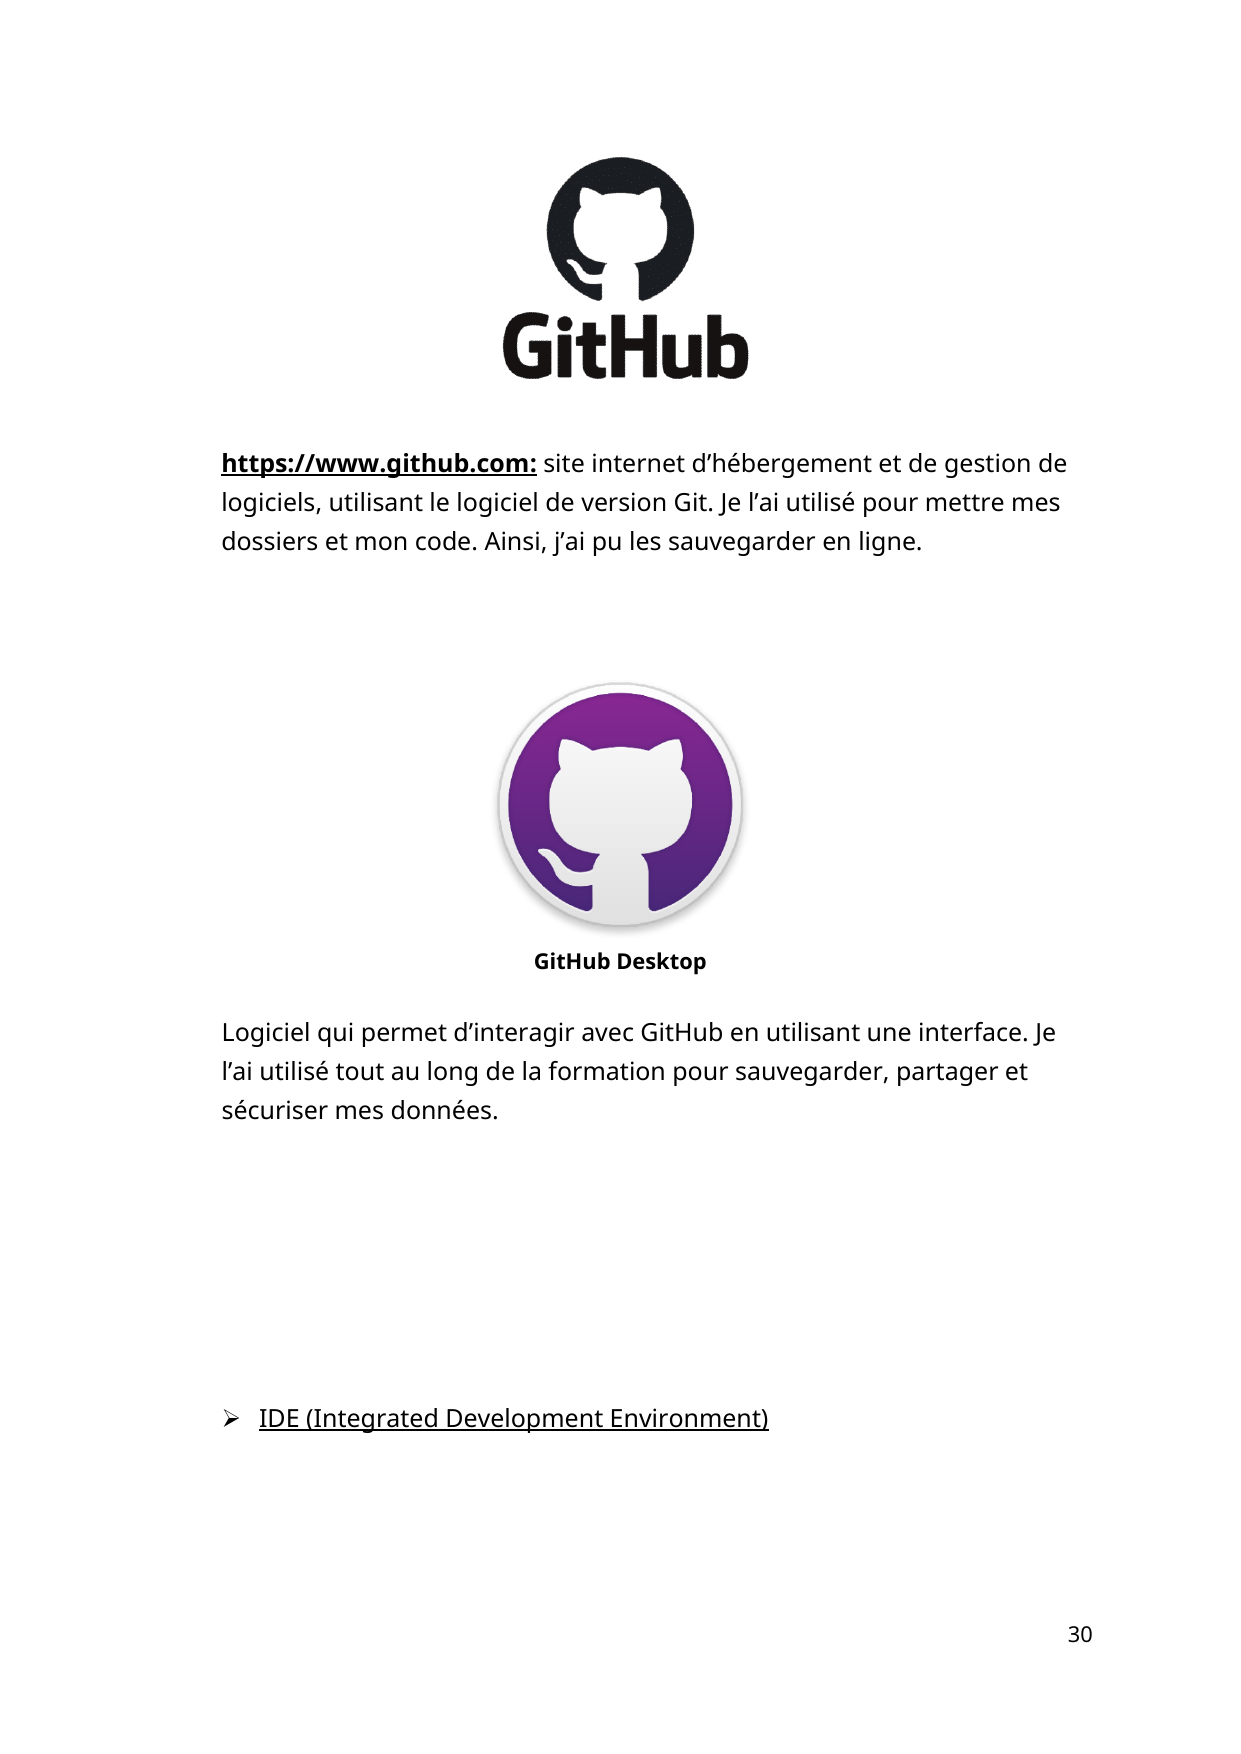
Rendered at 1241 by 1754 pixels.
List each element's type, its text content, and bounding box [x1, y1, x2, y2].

picture [378, 147, 862, 389]
picture [482, 667, 758, 942]
text Logiciel qui permet d’interagir avec GitHub en utilisant une interface. Je l’ai utilisé tout au long de la formation pour sauvegarder, partager et sécuriser mes données. [221, 1015, 1093, 1127]
text https://www.github.com: site internet d’hébergement et de gestion de logiciels, utilisant le logiciel de version Git. Je l’ai utilisé pour mettre mes dossiers et mon code. Ainsi, j’ai pu les sauvegarder en ligne. [221, 445, 1093, 558]
list IDE (Integrated Development Environment) [221, 1401, 1093, 1434]
text GitHub Desktop [148, 946, 1093, 976]
